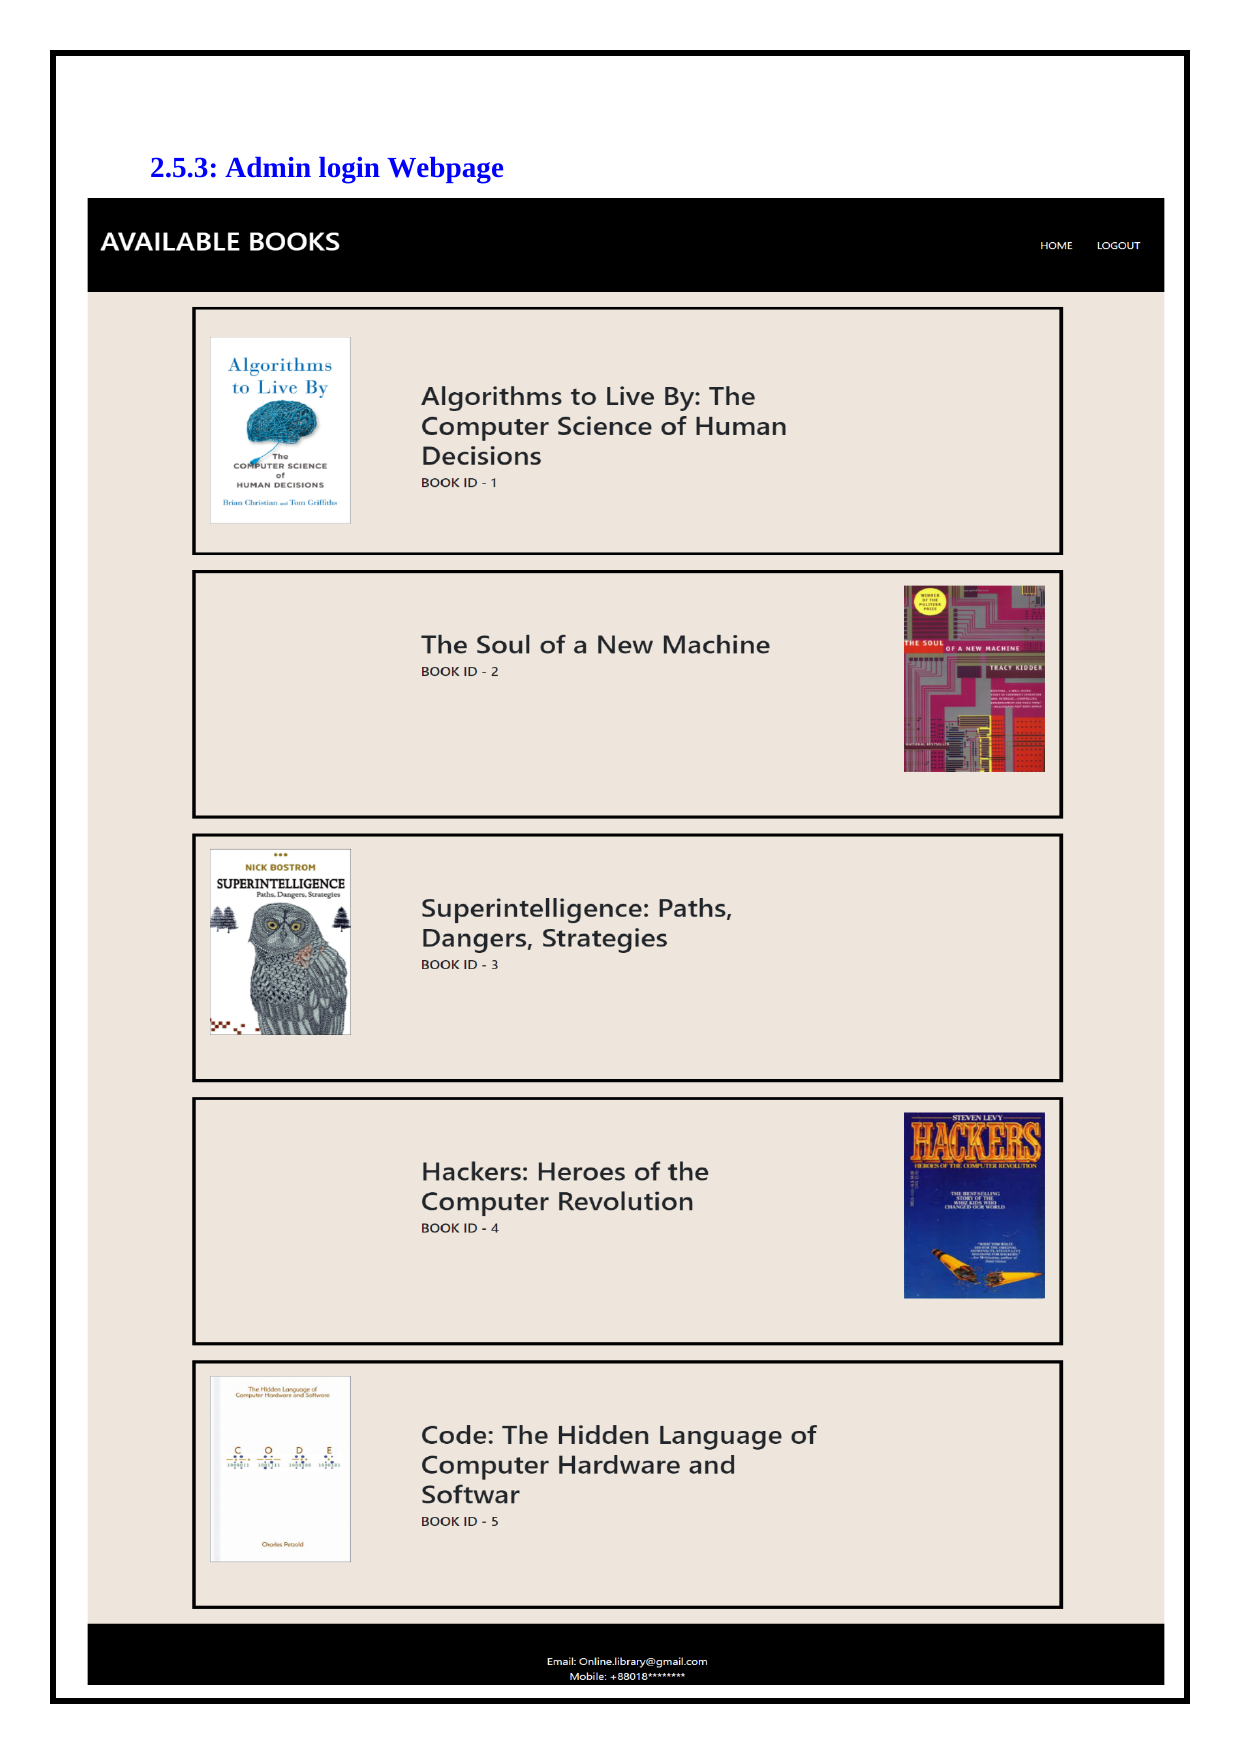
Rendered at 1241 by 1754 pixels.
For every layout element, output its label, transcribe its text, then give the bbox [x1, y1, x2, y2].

text 2.5.3: Admin login Webpage [150, 150, 1090, 183]
picture [86, 198, 1164, 1683]
